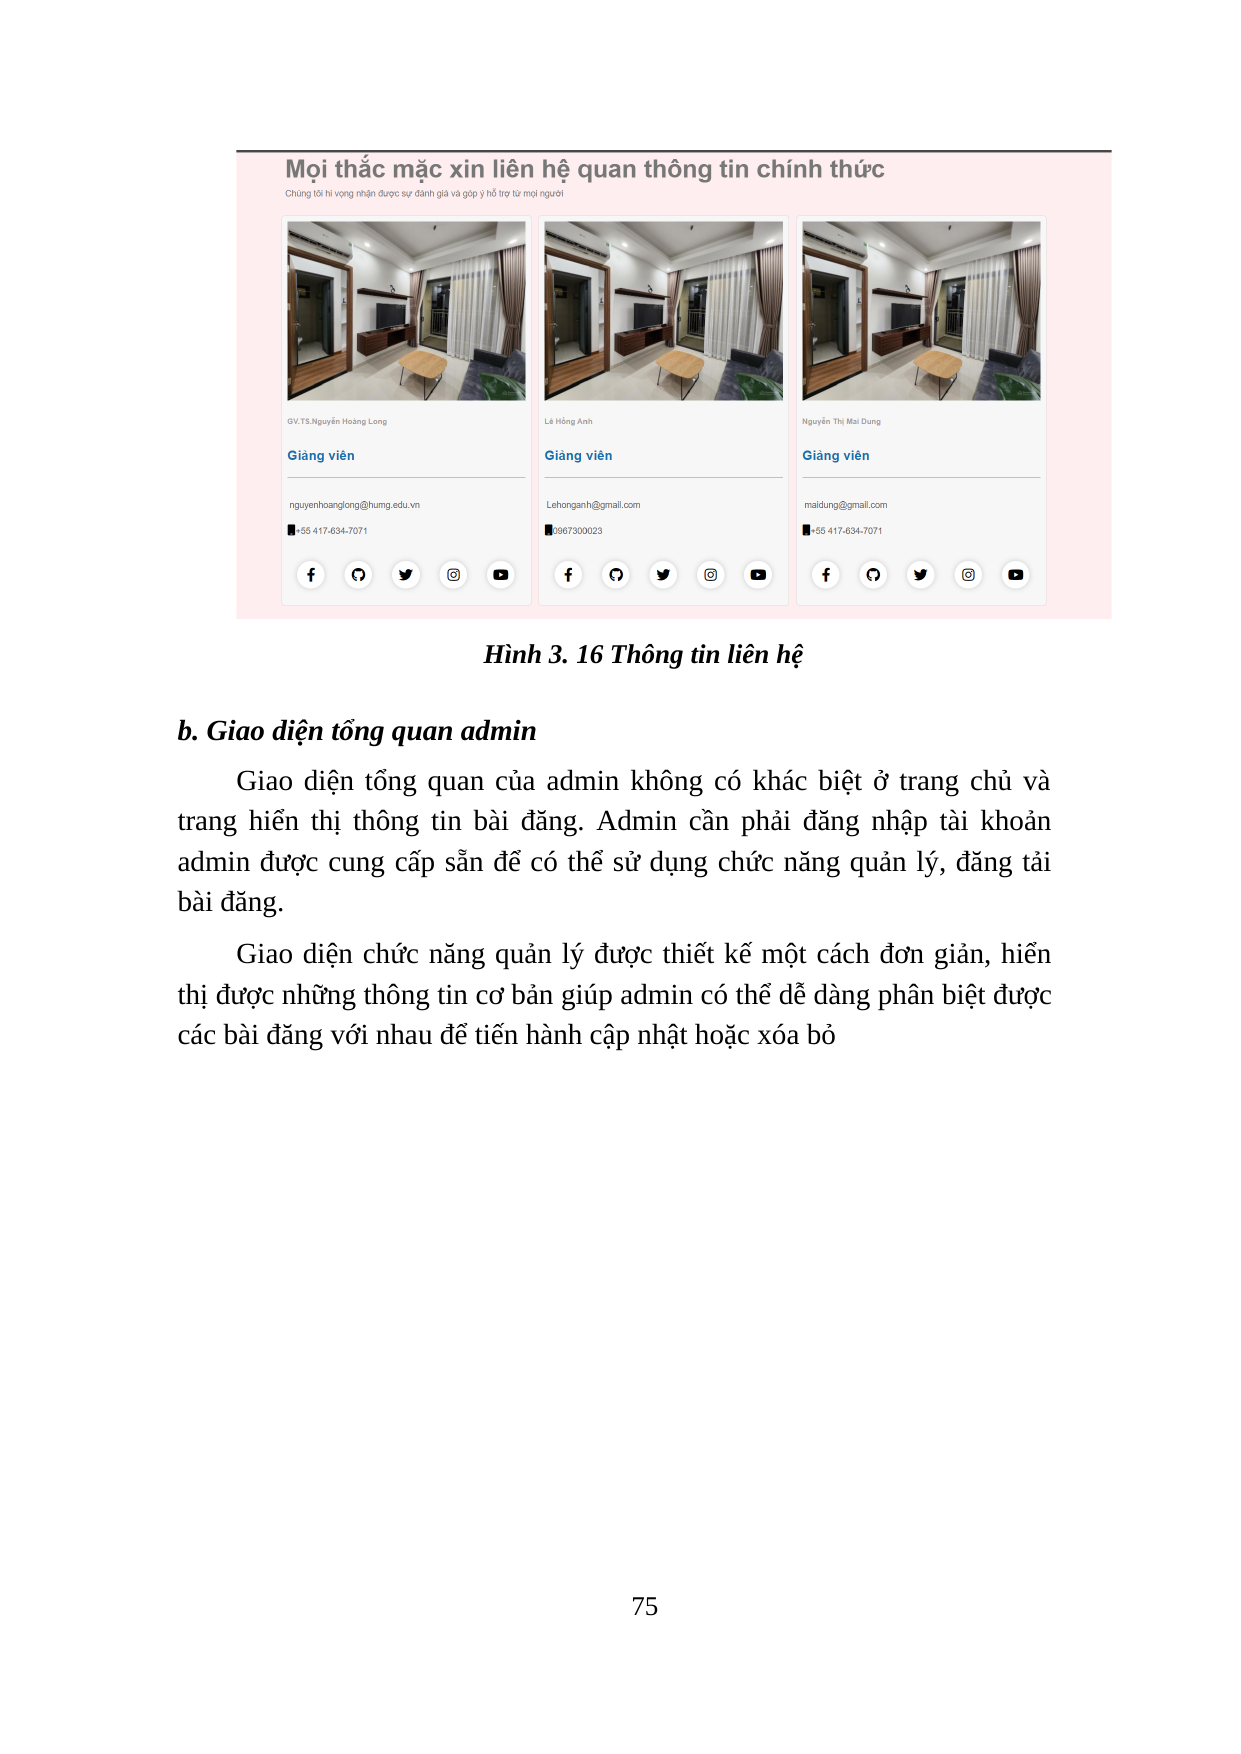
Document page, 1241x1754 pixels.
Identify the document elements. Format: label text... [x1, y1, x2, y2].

subtitle b. Giao diện tổng quan admin [177, 713, 1053, 747]
text Giao diện tổng quan của admin không có khác biệt ở trang chủ và trang hiển thị thông tin bài đăng. Admin cần phải đăng nhập tài khoản admin được cung cấp sẵn để có thể sử dụng chức năng quản lý, đăng tải bài đăng. [177, 763, 1053, 917]
picture [236, 150, 1112, 619]
text Hình 3. 16 Thông tin liên hệ [177, 638, 1053, 669]
text Giao diện chức năng quản lý được thiết kế một cách đơn giản, hiển thị được những thông tin cơ bản giúp admin có thể dễ dàng phân biệt được các bài đăng với nhau để tiến hành cập nhật hoặc xóa bỏ [177, 937, 1053, 1051]
